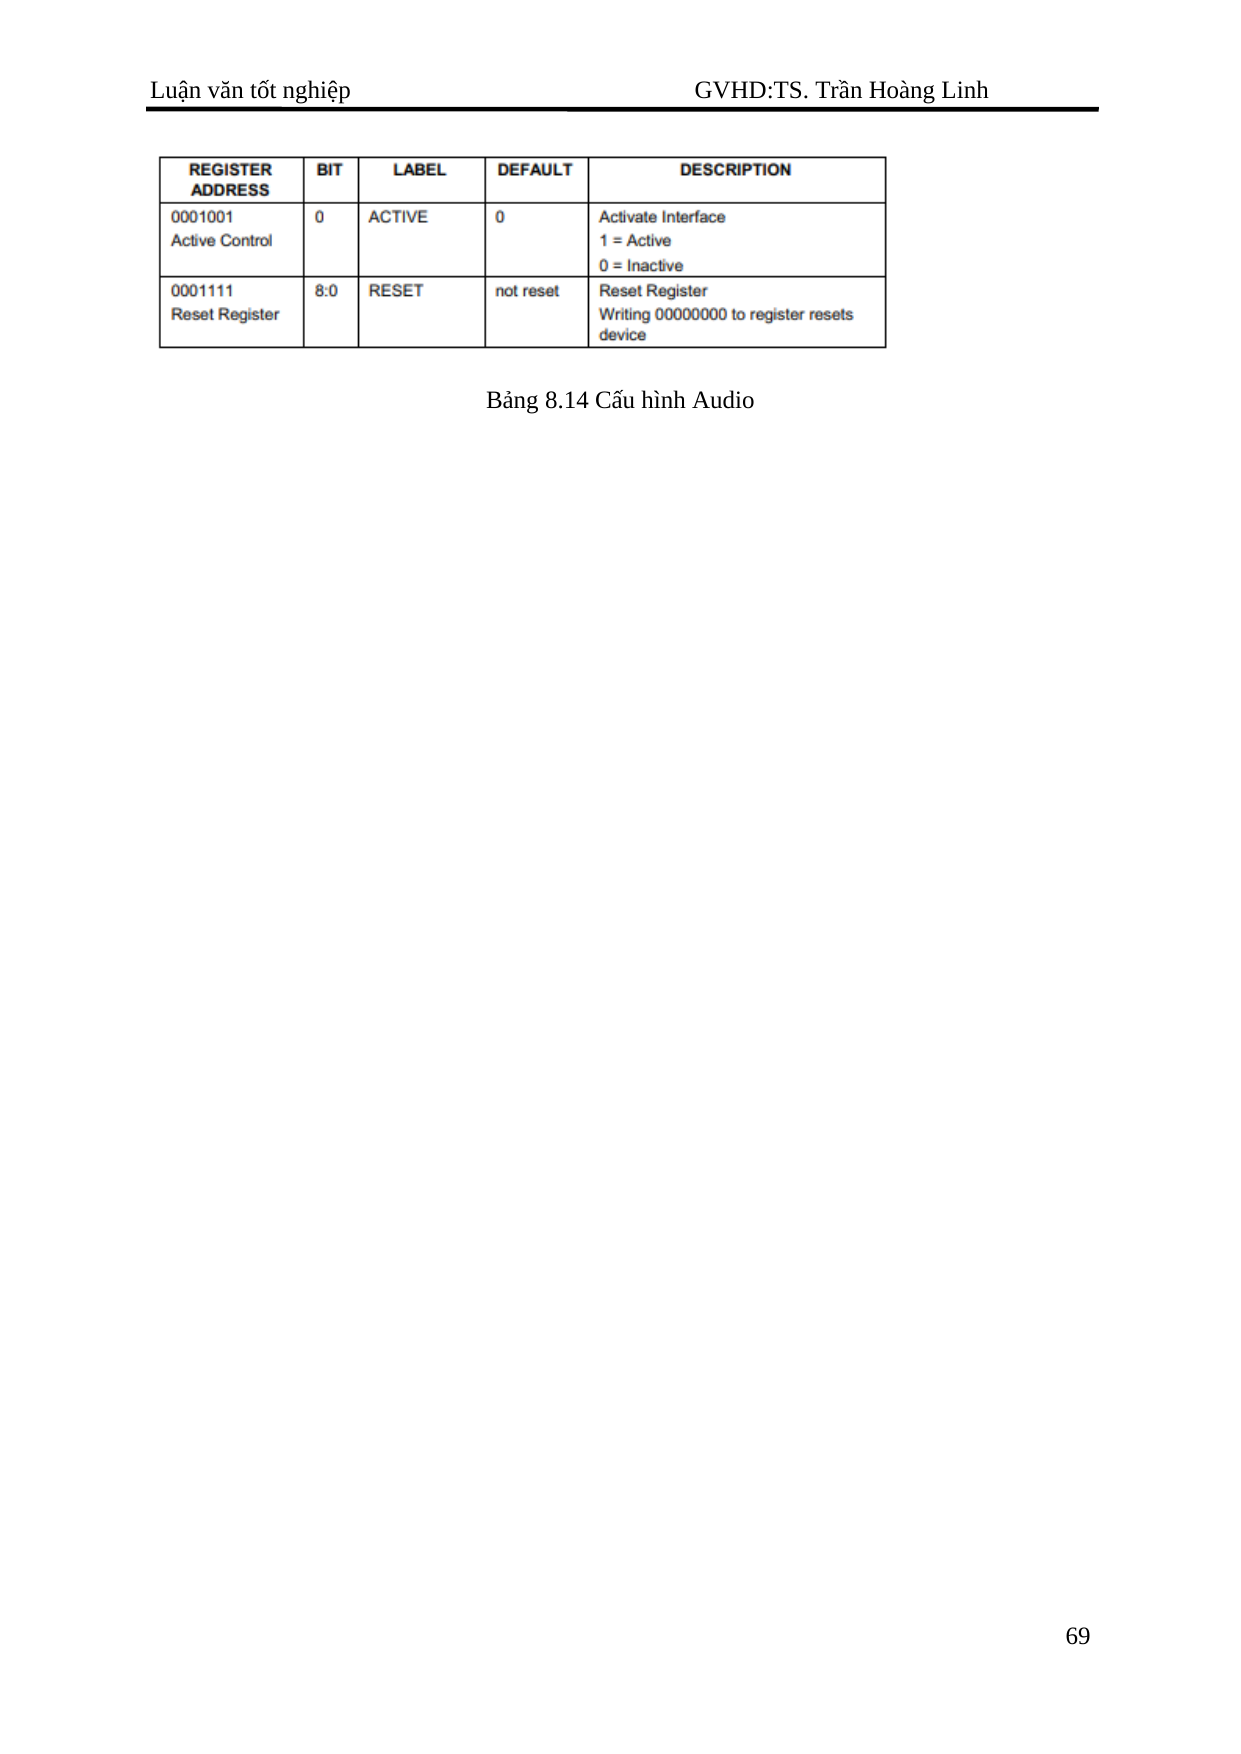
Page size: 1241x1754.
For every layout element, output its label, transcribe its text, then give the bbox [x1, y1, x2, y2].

picture [150, 150, 893, 350]
